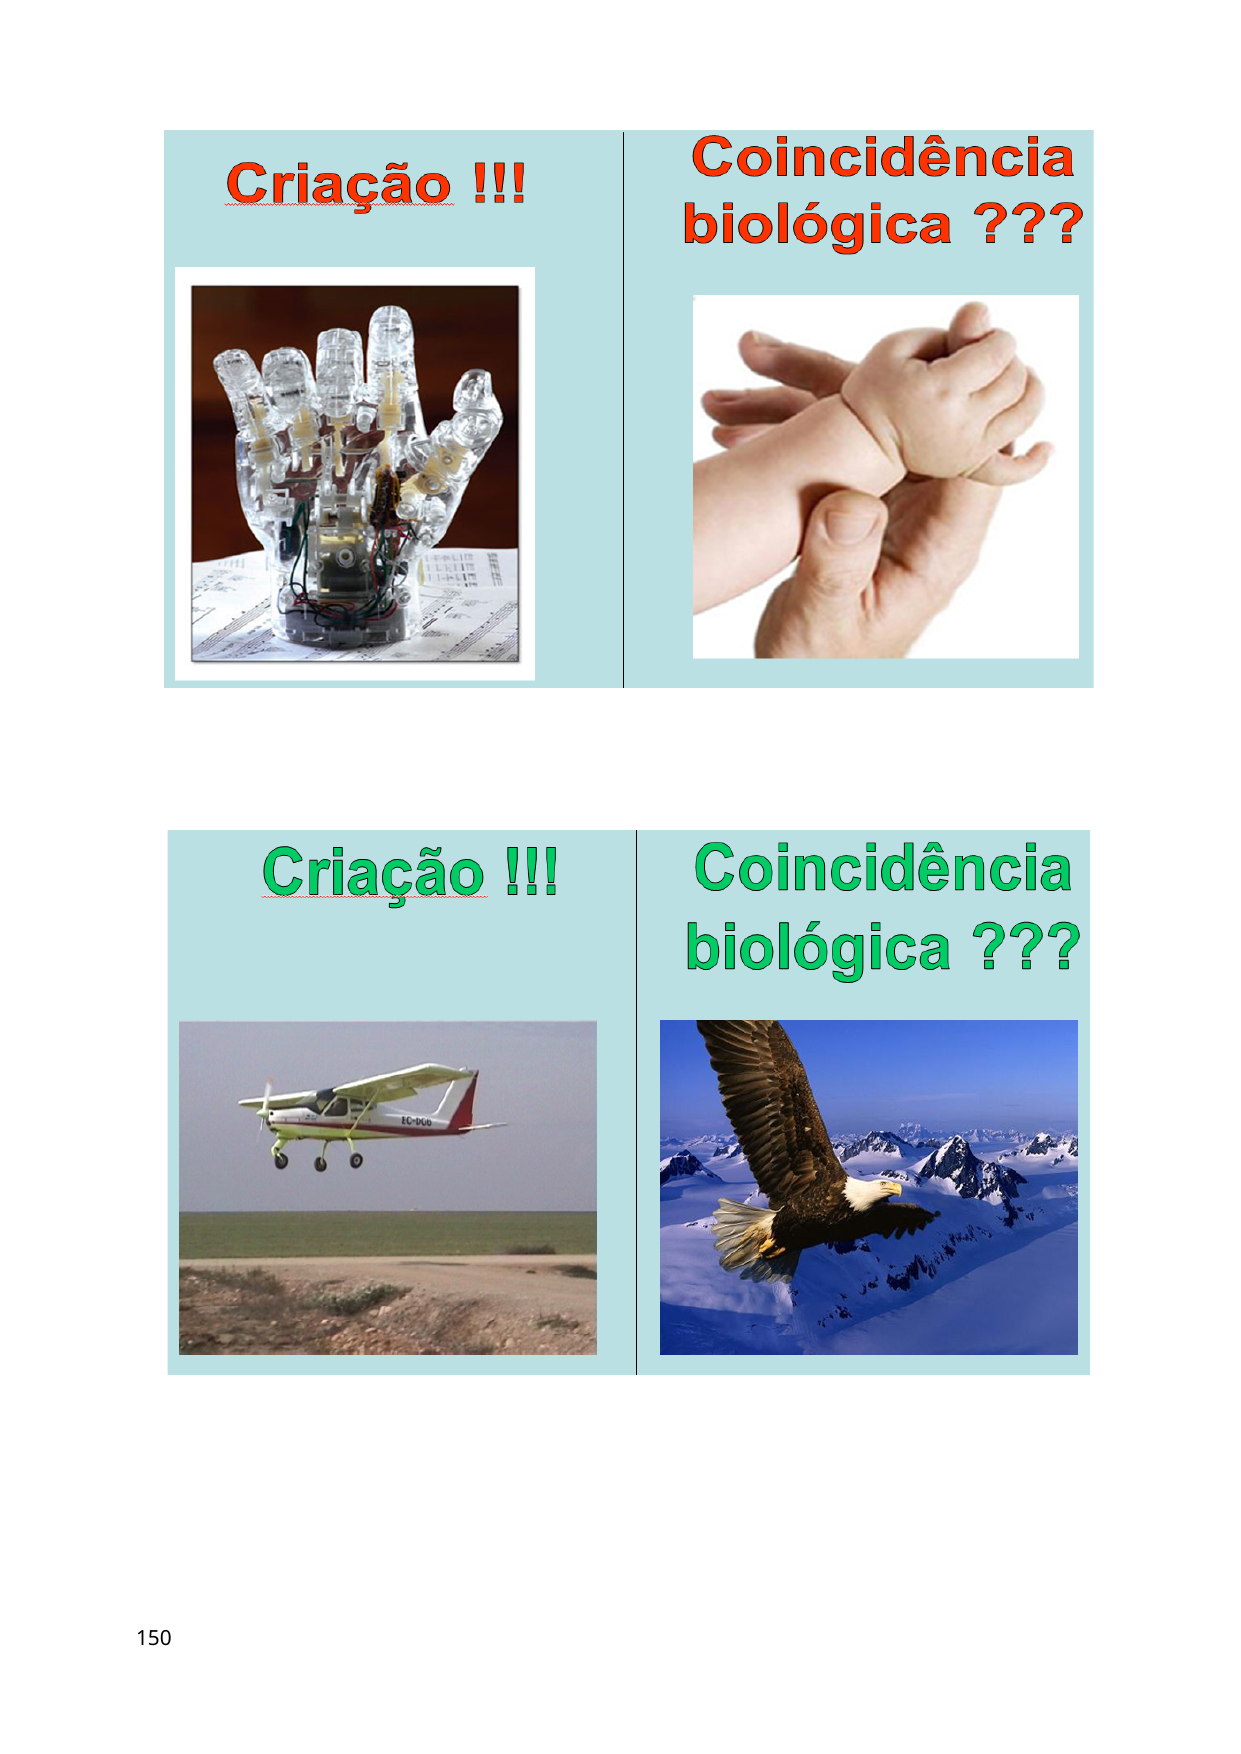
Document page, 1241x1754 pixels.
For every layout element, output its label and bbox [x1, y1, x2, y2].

picture [167, 830, 1091, 1375]
picture [164, 130, 1094, 688]
